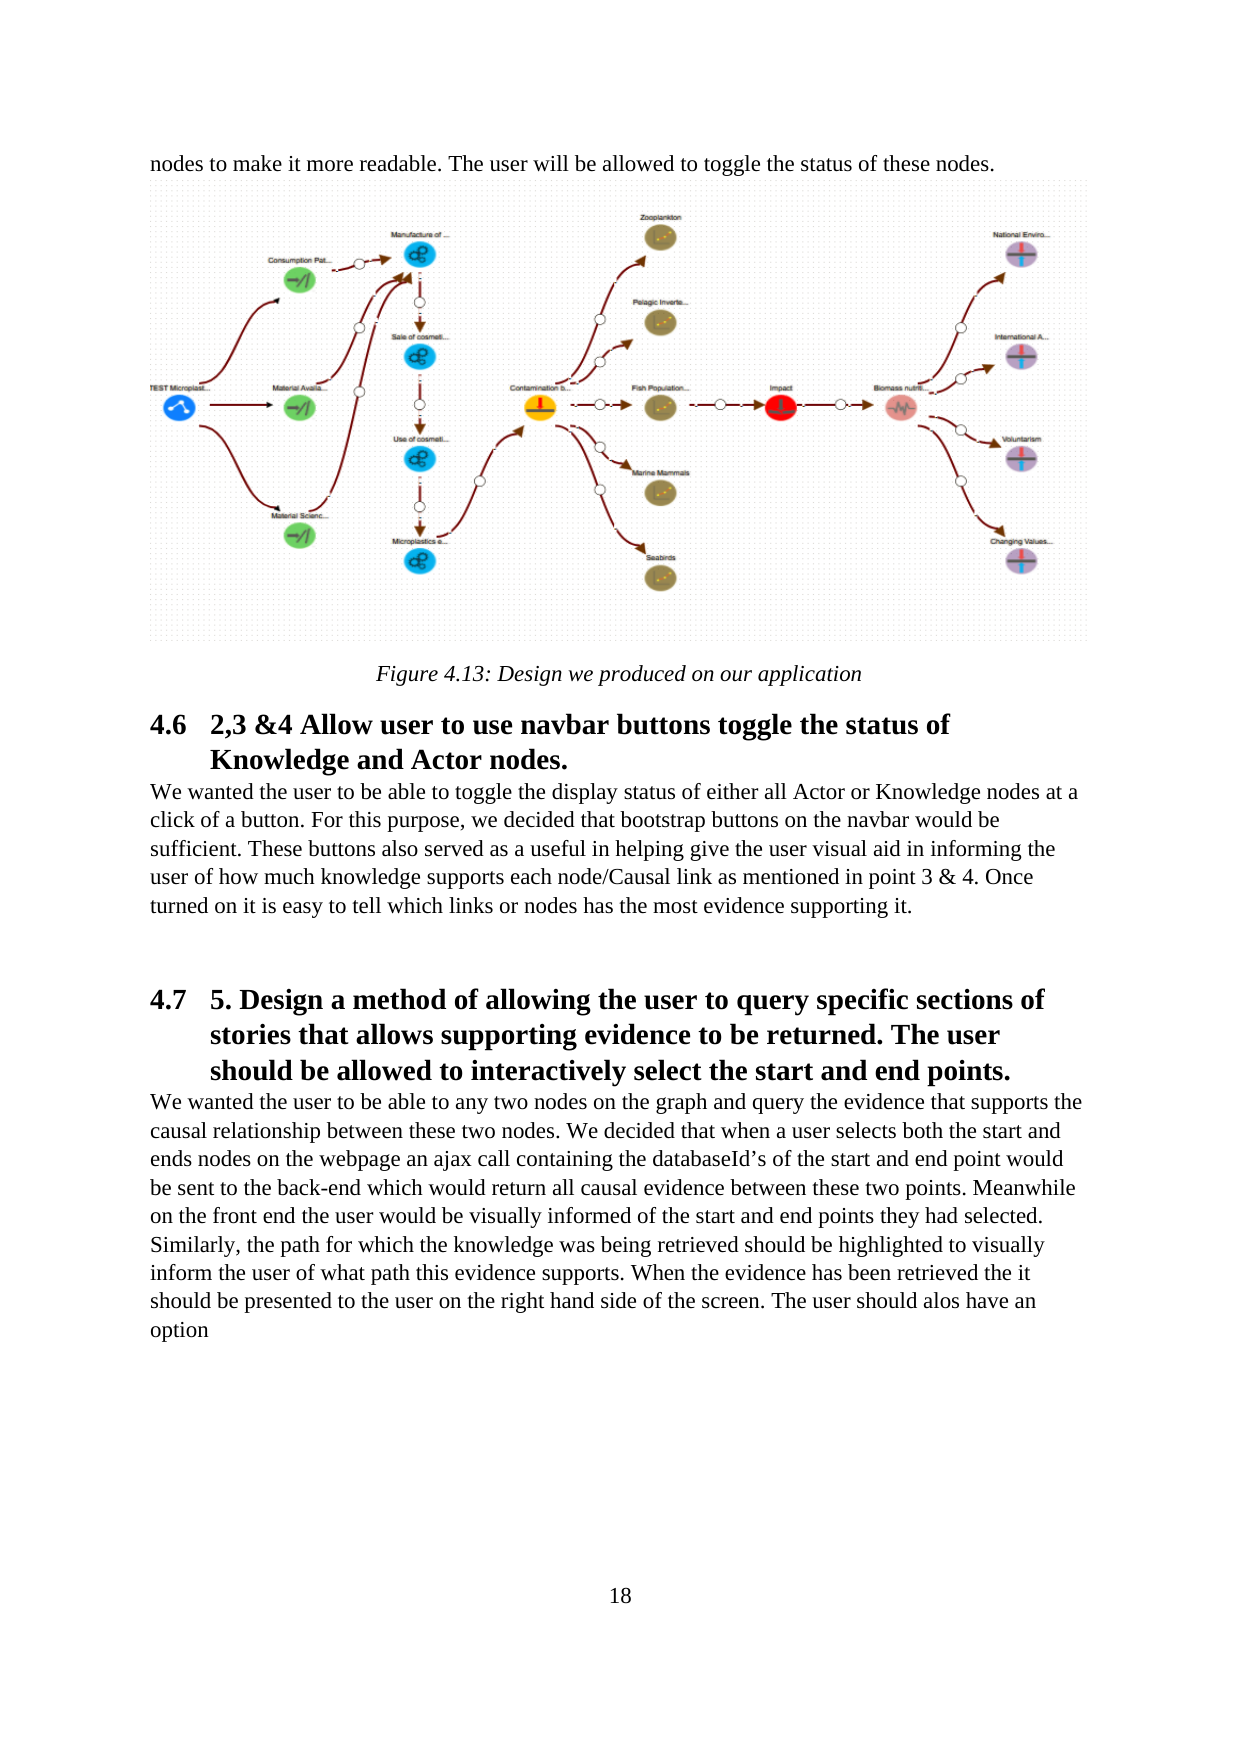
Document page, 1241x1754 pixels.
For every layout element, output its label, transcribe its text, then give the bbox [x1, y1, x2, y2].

picture [150, 178, 1091, 641]
subtitle 5. Design a method of allowing the user to query specific sections of stories that allows supporting evidence to be returned. The user should be allowed to interactively select the start and end points. [150, 982, 1090, 1086]
text We wanted the user to be able to toggle the display status of either all Actor or Knowledge nodes at a click of a button. For this purpose, we decided that bootstrap buttons on the navbar would be sufficient. These buttons also served as a useful in helping give the user visual aid in informing the user of how much knowledge supports each node/Causal link as mentioned in point 3 & 4. Once turned on it is easy to tell which links or nodes has the most evidence supporting it. [150, 778, 1090, 918]
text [150, 150, 1090, 178]
text We wanted the user to be able to any two nodes on the graph and query the evidence that supports the causal relationship between these two nodes. We decided that when a user selects both the start and ends nodes on the webpage an ajax call containing the databaseId’s of the start and end point would be sent to the back-end which would return all causal evidence between these two points. Meanwhile on the front end the user would be visually informed of the start and end points they had selected. Similarly, the path for which the knowledge was being retrieved should be highlighted to visually inform the user of what path this evidence supports. When the evidence has been retrieved the it should be presented to the user on the right hand side of the screen. The user should alos have an option [150, 1088, 1090, 1342]
subtitle 2,3 &4 Allow user to use navbar buttons toggle the status of Knowledge and Actor nodes. [150, 707, 1090, 776]
